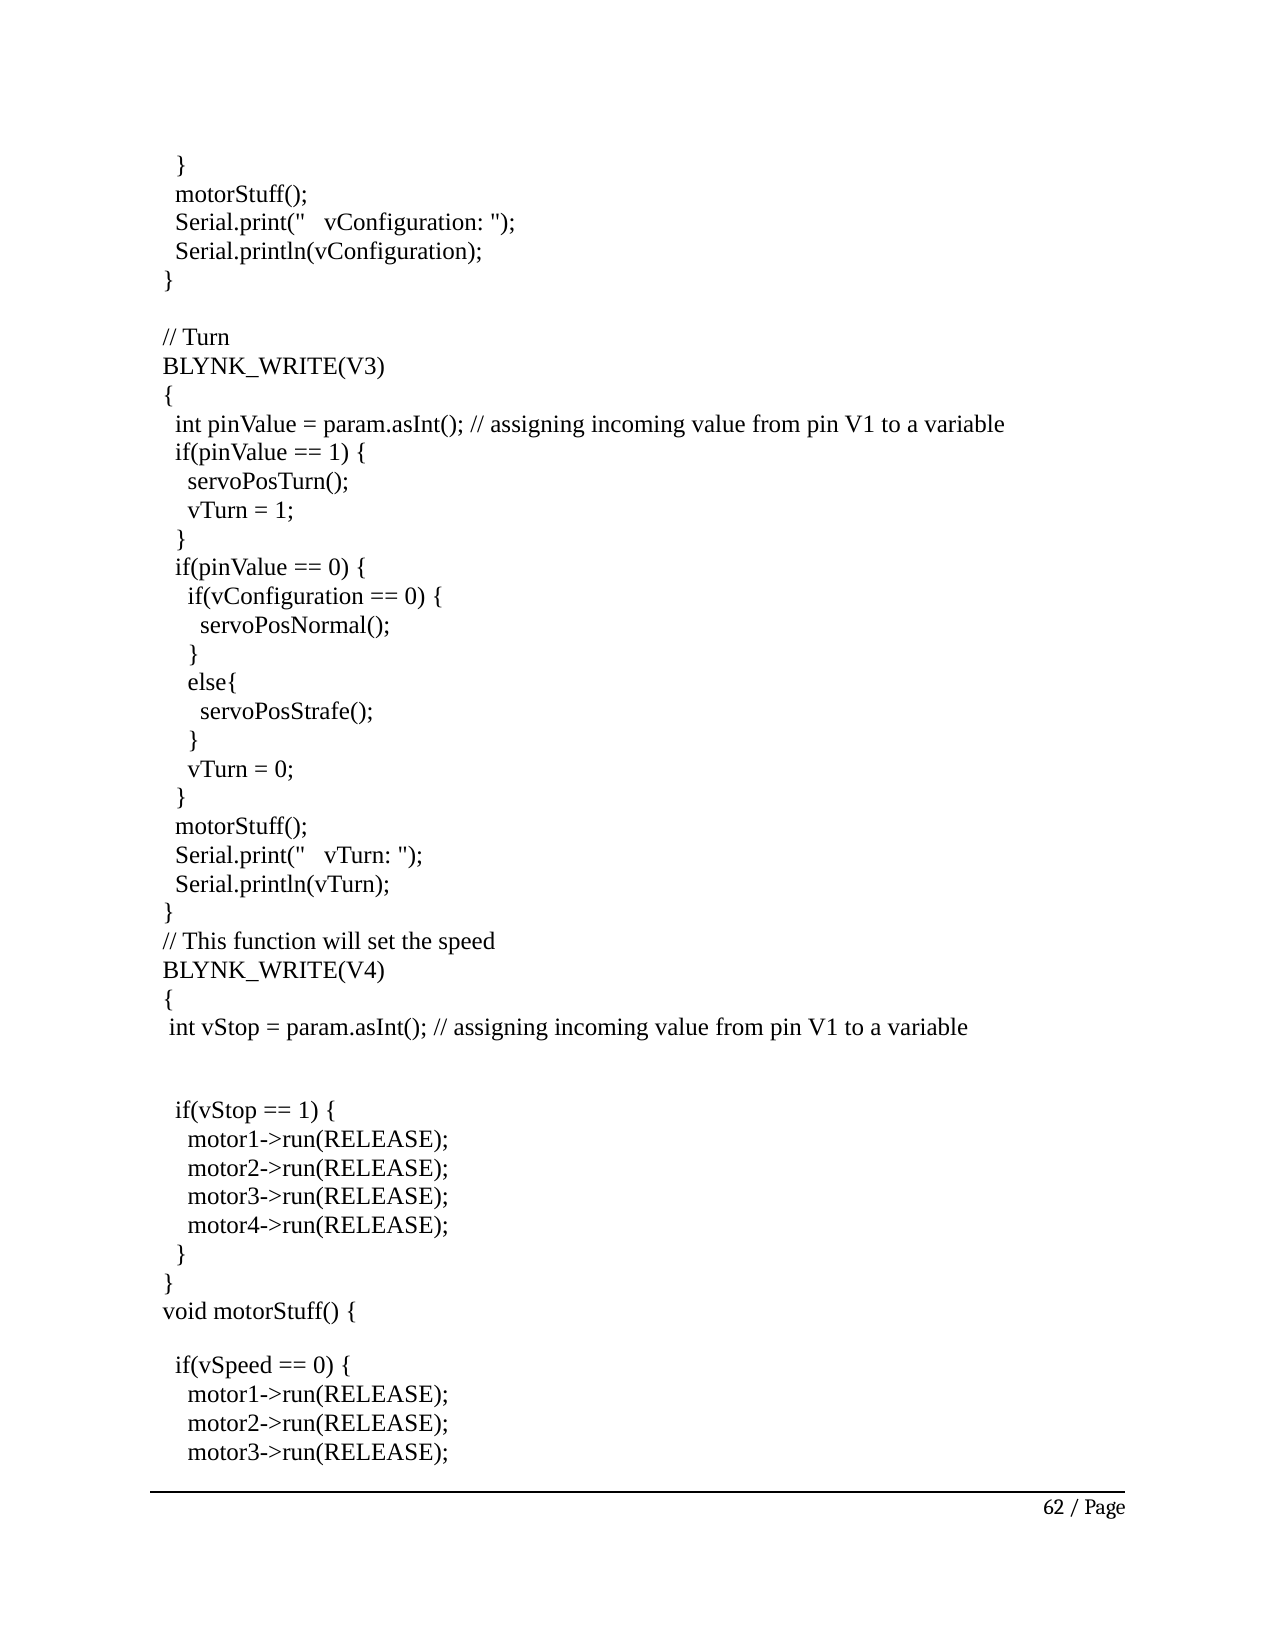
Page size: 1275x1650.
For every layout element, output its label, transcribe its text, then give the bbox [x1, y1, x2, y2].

text motorStuff(); [150, 811, 1125, 840]
text } [150, 639, 1125, 667]
text } [150, 1239, 1125, 1268]
text motor2->run(RELEASE); [150, 1153, 1125, 1181]
text BLYNK_WRITE(V3) [150, 351, 1125, 380]
text if(pinValue == 0) { [150, 552, 1125, 581]
text vTurn = 0; [150, 754, 1125, 782]
text } [150, 897, 1125, 926]
text motorStuff(); [150, 179, 1125, 207]
text servoPosStrafe(); [150, 696, 1125, 725]
text int vStop = param.asInt(); // assigning incoming value from pin V1 to a variable [150, 1012, 1125, 1041]
text // Turn [150, 322, 1125, 351]
text motor1->run(RELEASE); [150, 1124, 1125, 1153]
text void motorStuff() { [150, 1296, 1125, 1325]
text else{ [150, 667, 1125, 696]
text motor4->run(RELEASE); [150, 1210, 1125, 1239]
text BLYNK_WRITE(V4) [150, 955, 1125, 984]
text motor1->run(RELEASE); [150, 1379, 1125, 1408]
text Serial.println(vTurn); [150, 869, 1125, 897]
text // This function will set the speed [150, 926, 1125, 955]
text Serial.println(vConfiguration); [150, 236, 1125, 265]
text { [150, 984, 1125, 1012]
text servoPosNormal(); [150, 610, 1125, 639]
text } [150, 150, 1125, 179]
text { [150, 380, 1125, 409]
text if(vStop == 1) { [150, 1095, 1125, 1124]
text if(vSpeed == 0) { [150, 1350, 1125, 1379]
text } [150, 1268, 1125, 1296]
text Serial.print(" vTurn: "); [150, 840, 1125, 869]
text } [150, 725, 1125, 754]
text motor3->run(RELEASE); [150, 1437, 1125, 1465]
text motor2->run(RELEASE); [150, 1408, 1125, 1437]
text if(pinValue == 1) { [150, 437, 1125, 466]
text motor3->run(RELEASE); [150, 1181, 1125, 1210]
text Serial.print(" vConfiguration: "); [150, 207, 1125, 236]
text } [150, 265, 1125, 294]
text if(vConfiguration == 0) { [150, 581, 1125, 610]
text vTurn = 1; [150, 495, 1125, 524]
text servoPosTurn(); [150, 466, 1125, 495]
text } [150, 782, 1125, 811]
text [150, 409, 1125, 437]
text } [150, 524, 1125, 552]
